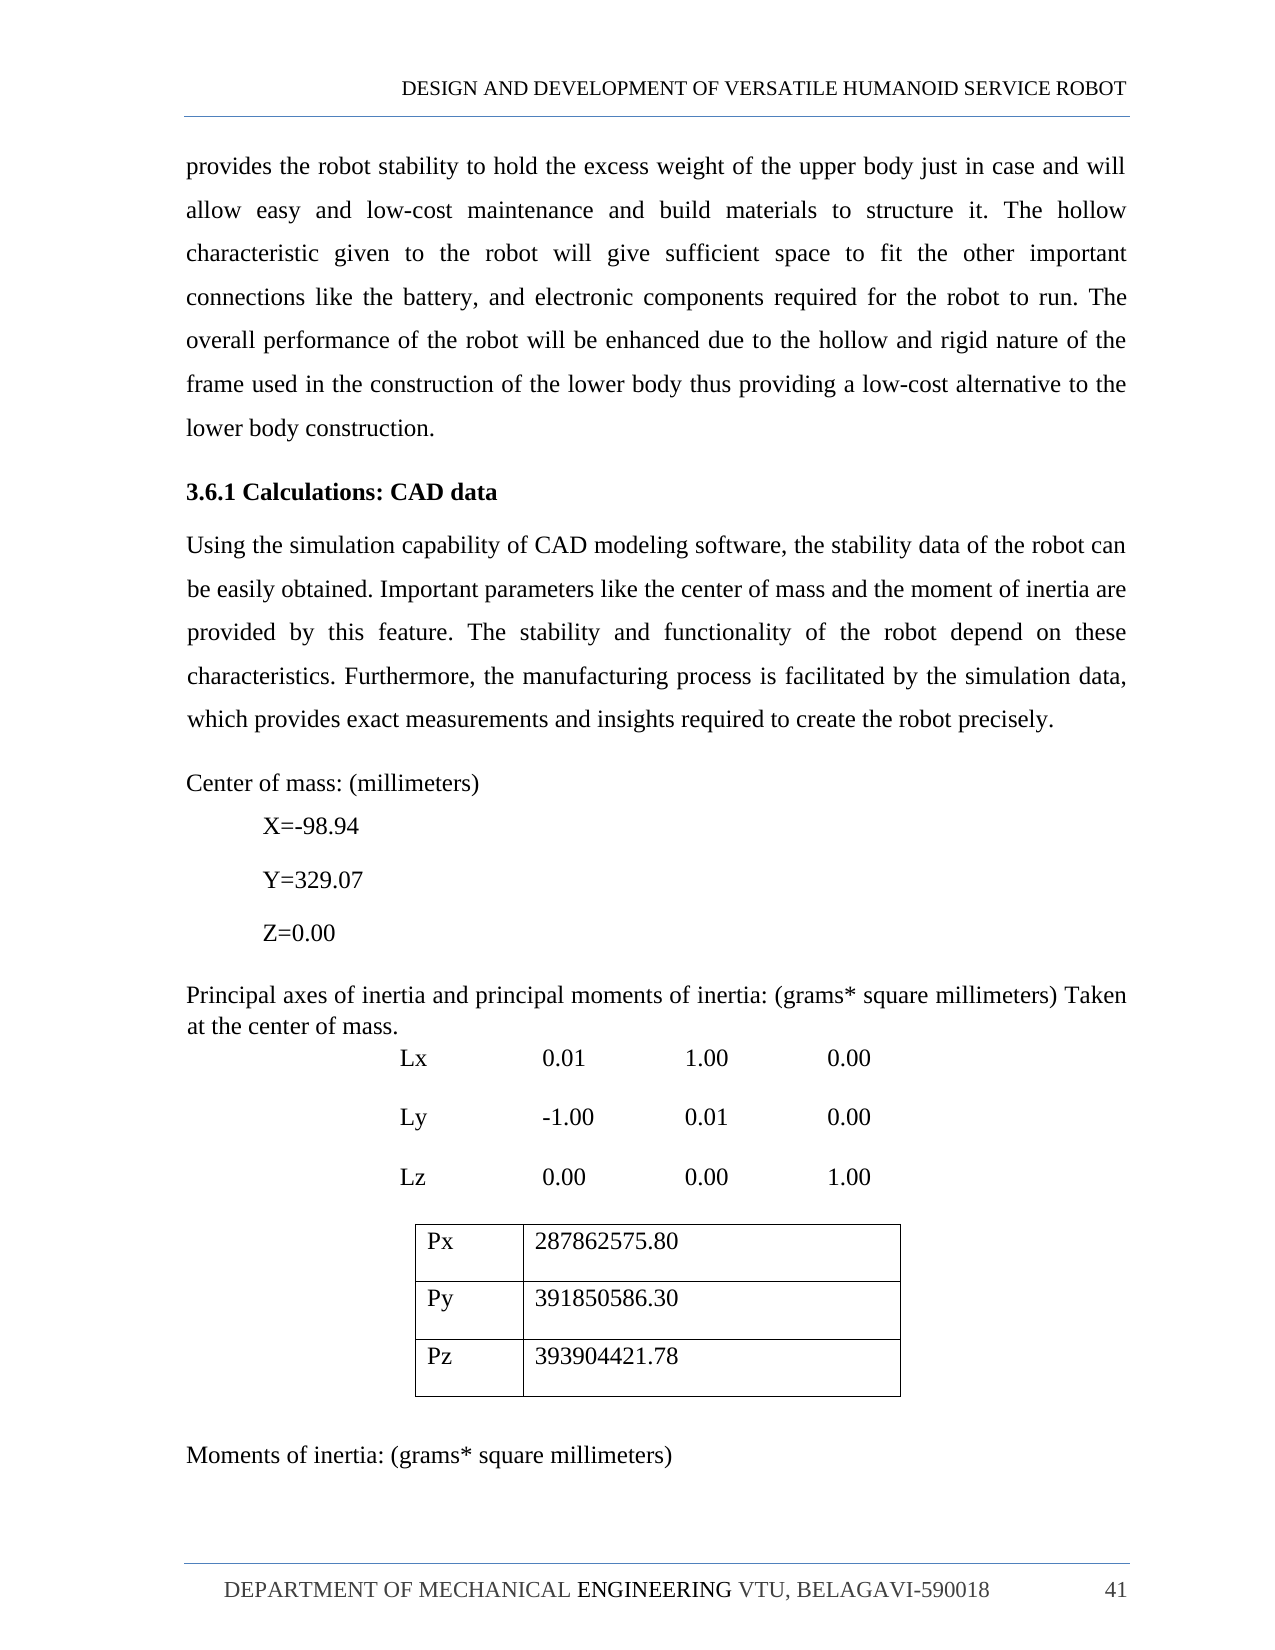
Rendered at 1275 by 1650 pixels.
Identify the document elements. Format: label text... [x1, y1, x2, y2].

table_header Px [416, 1225, 523, 1281]
table_cell 1.00 [827, 1148, 877, 1193]
table_cell 0.00 [827, 1087, 877, 1148]
table_header 0.00 [827, 1043, 877, 1087]
table_header 0.01 [534, 1043, 684, 1087]
table_cell Lz [400, 1148, 534, 1193]
table_cell -1.00 [534, 1087, 684, 1148]
table_cell Py [416, 1282, 523, 1339]
text Using the simulation capability of CAD modeling software, the stability data of the robot can be easily obtained. Important parameters like the center of mass and the moment of inertia are provided by this feature. The stability and functionality of the robot depend on these characteristics. Furthermore, the manufacturing process is facilitated by the simulation data, which provides exact measurements and insights required to create the robot precisely. [186, 530, 1128, 733]
text Moments of inertia: (grams* square millimeters) [186, 1440, 1128, 1469]
table_header Lx [400, 1043, 534, 1087]
text Principal axes of inertia and principal moments of inertia: (grams* square millimeters) Taken at the center of mass. [186, 980, 1128, 1040]
text Z=0.00 [262, 918, 1128, 947]
table_cell 391850586.30 [524, 1282, 900, 1339]
table_cell Ly [400, 1087, 534, 1148]
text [186, 151, 1128, 442]
text Center of mass: (millimeters) [186, 768, 1128, 797]
table_header 287862575.80 [524, 1225, 900, 1281]
text X=-98.94 [262, 811, 1128, 840]
table_header 1.00 [685, 1043, 827, 1087]
table_cell 393904421.78 [524, 1340, 900, 1396]
table_cell 0.00 [534, 1148, 684, 1193]
table_cell Pz [416, 1340, 523, 1396]
table_cell 0.00 [685, 1148, 827, 1193]
text 3.6.1 Calculations: CAD data [186, 477, 1121, 506]
text Y=329.07 [262, 865, 1128, 893]
table_cell 0.01 [685, 1087, 827, 1148]
